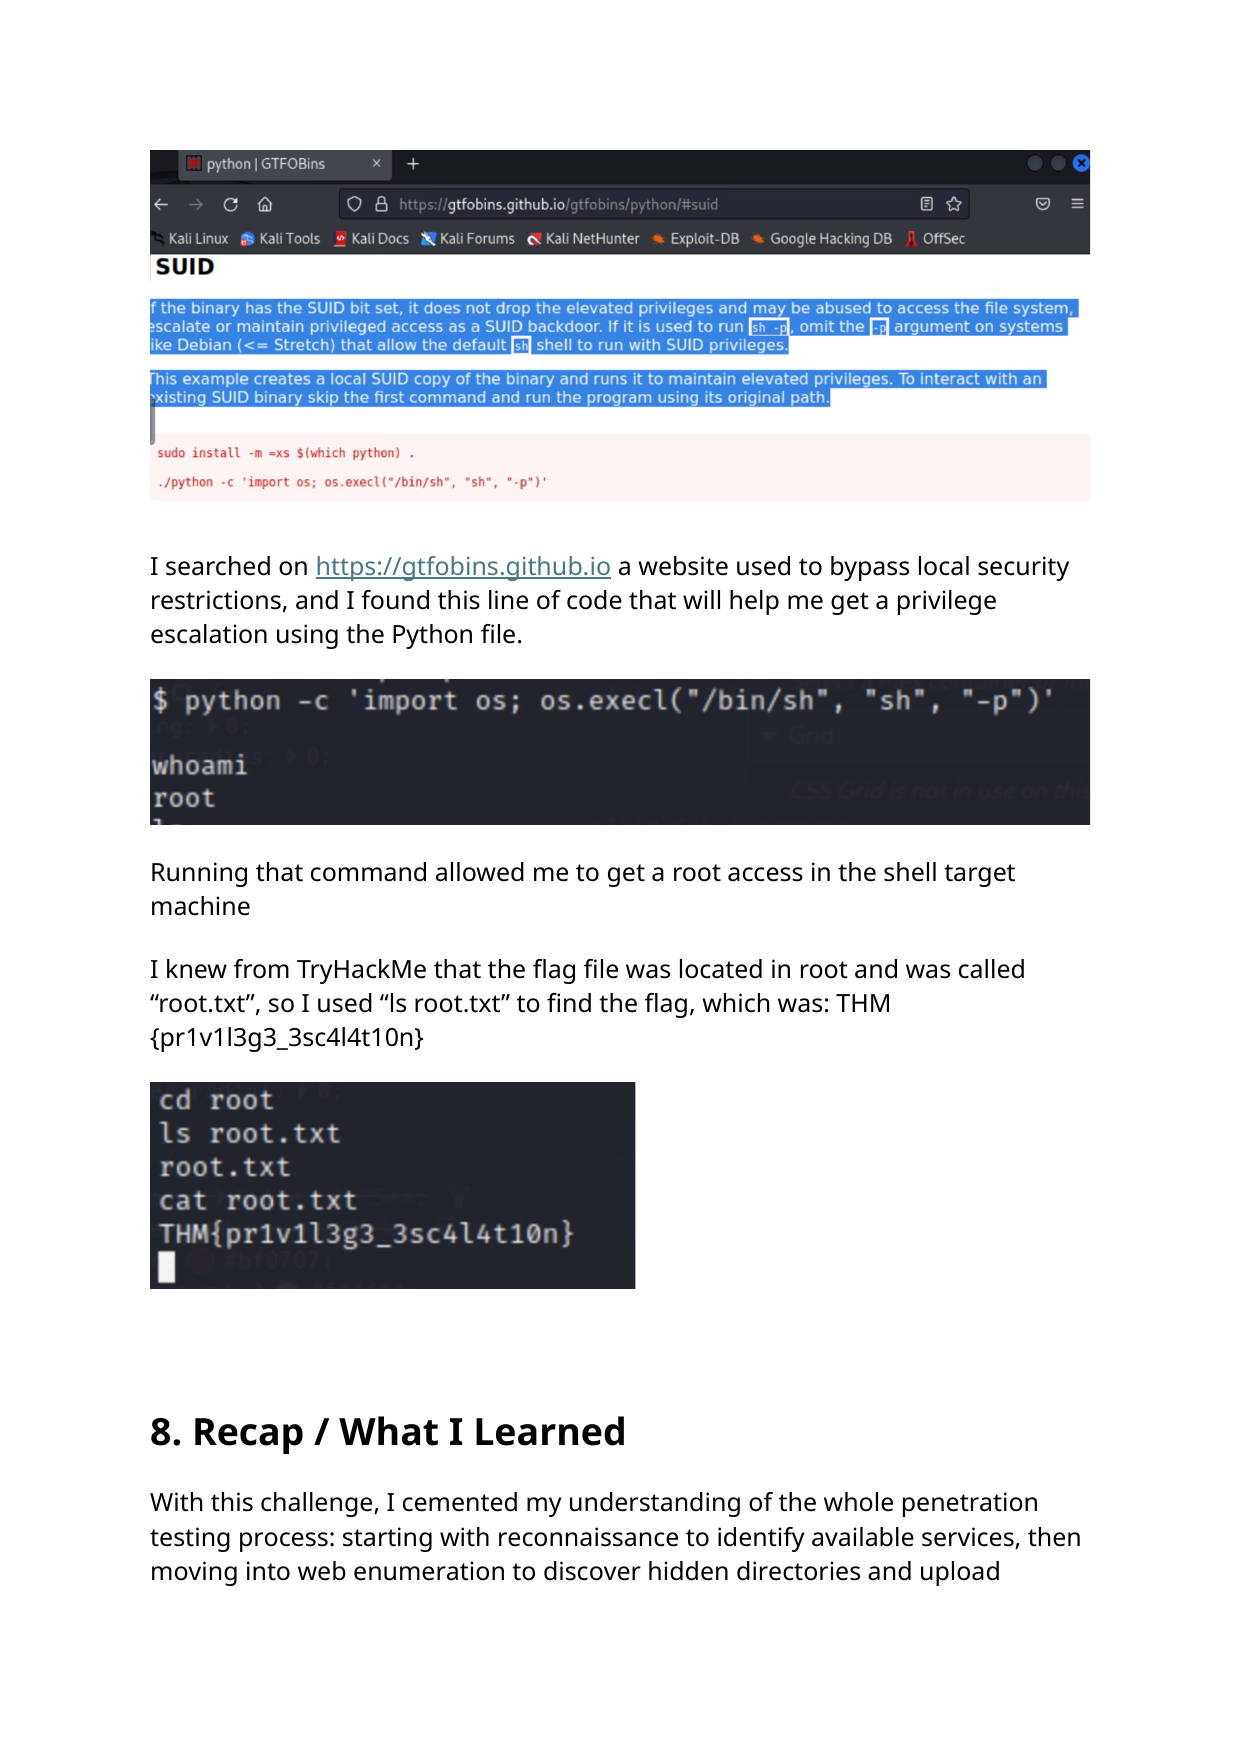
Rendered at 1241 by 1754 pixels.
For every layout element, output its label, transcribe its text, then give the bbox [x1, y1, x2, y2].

picture [150, 150, 1091, 520]
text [150, 1485, 1090, 1587]
text Running that command allowed me to get a root access in the shell target machine [150, 854, 1090, 922]
text I searched on https://gtfobins.github.io a website used to bypass local security restrictions, and I found this line of code that will help me get a privilege escalation using the Python file. [150, 548, 1090, 651]
text I knew from TryHackMe that the flag file was located in root and was called “root.txt”, so I used “ls root.txt” to find the flag, which was: THM {pr1v1l3g3_3sc4l4t10n} [150, 951, 1090, 1054]
text 8. Recap / What I Learned [150, 1405, 1090, 1456]
picture [150, 1082, 636, 1289]
picture [150, 679, 1091, 825]
